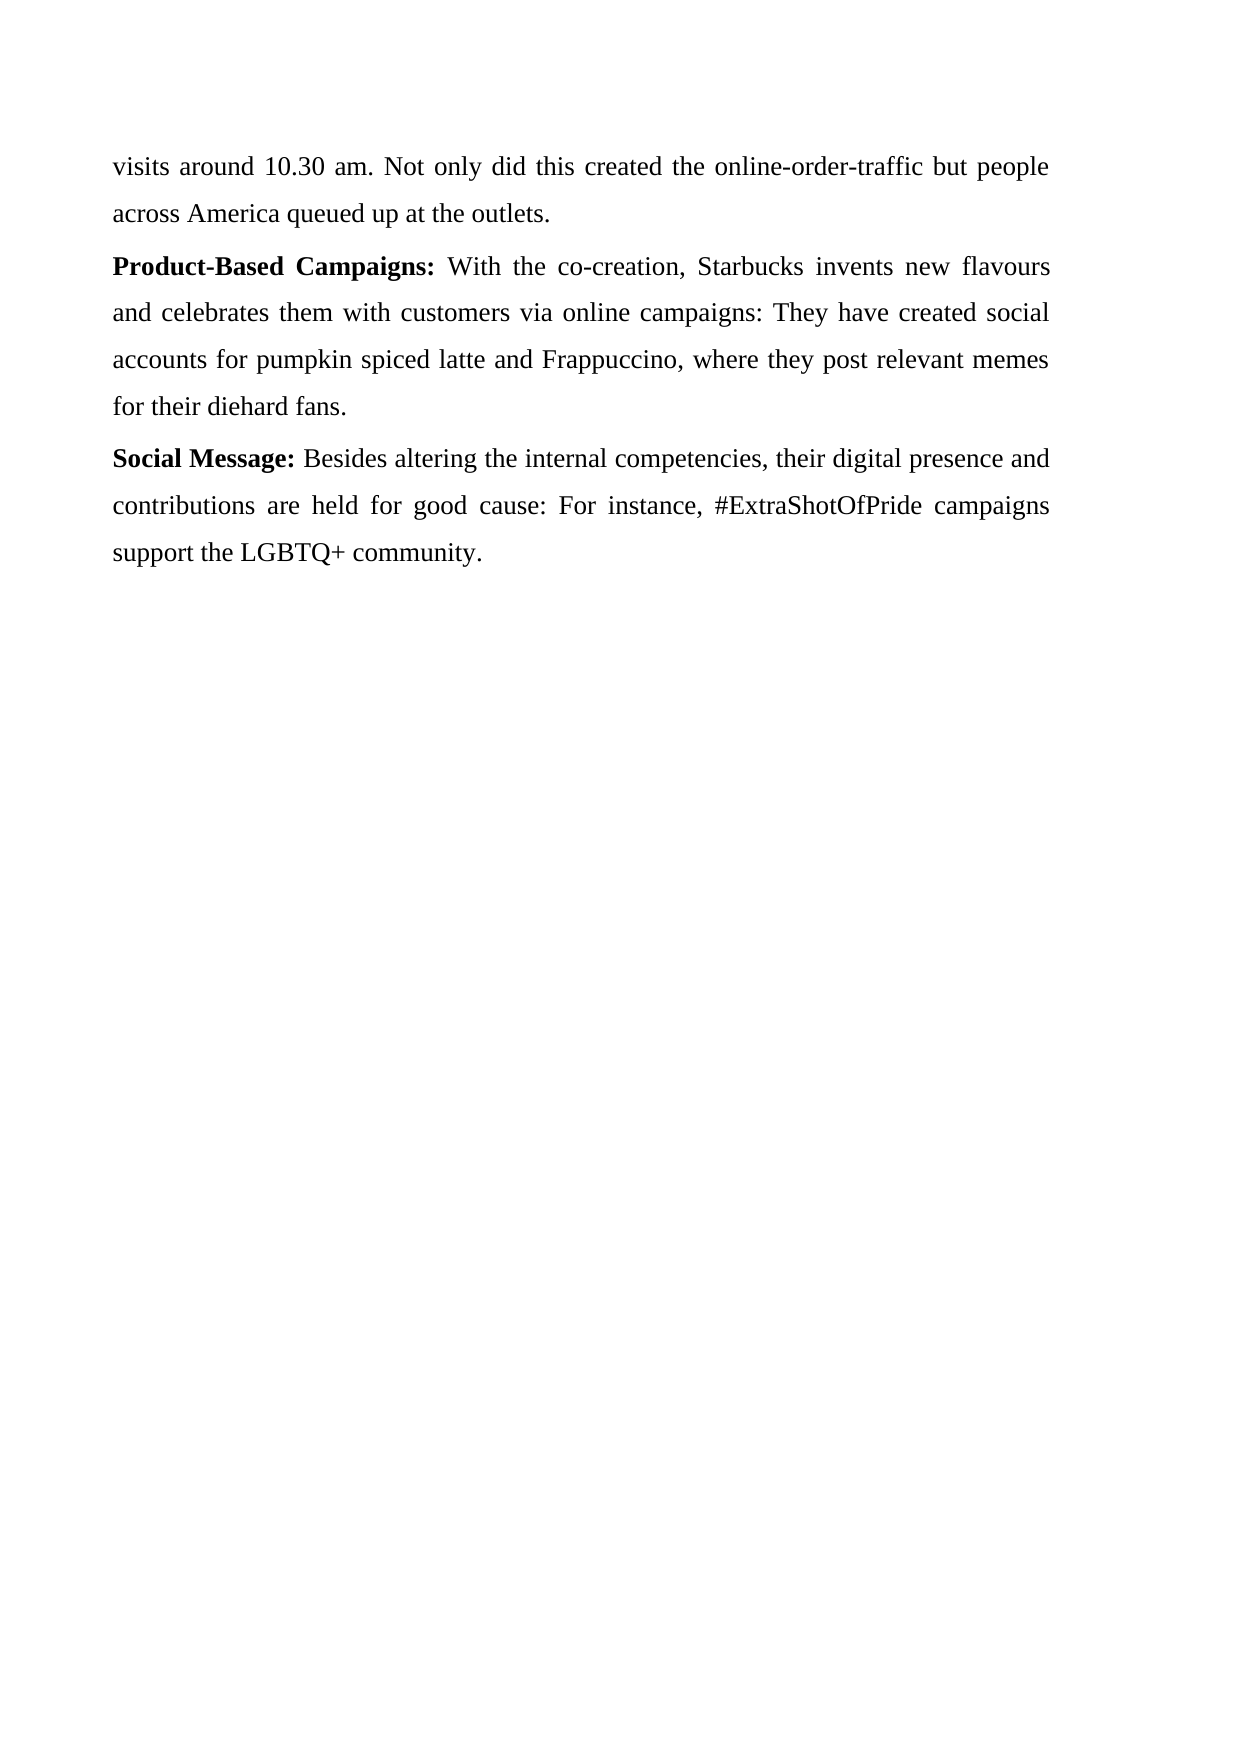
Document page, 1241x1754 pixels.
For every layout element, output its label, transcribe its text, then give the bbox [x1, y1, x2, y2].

text Social Message: Besides altering the internal competencies, their digital presence and contributions are held for good cause: For instance, #ExtraShotOfPride campaigns support the LGBTQ+ community. [112, 442, 1051, 567]
text Product-Based Campaigns: With the co-creation, Starbucks invents new flavours and celebrates them with customers via online campaigns: They have created social accounts for pumpkin spiced latte and Frappuccino, where they post relevant memes for their diehard fans. [112, 249, 1051, 421]
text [112, 150, 1051, 228]
